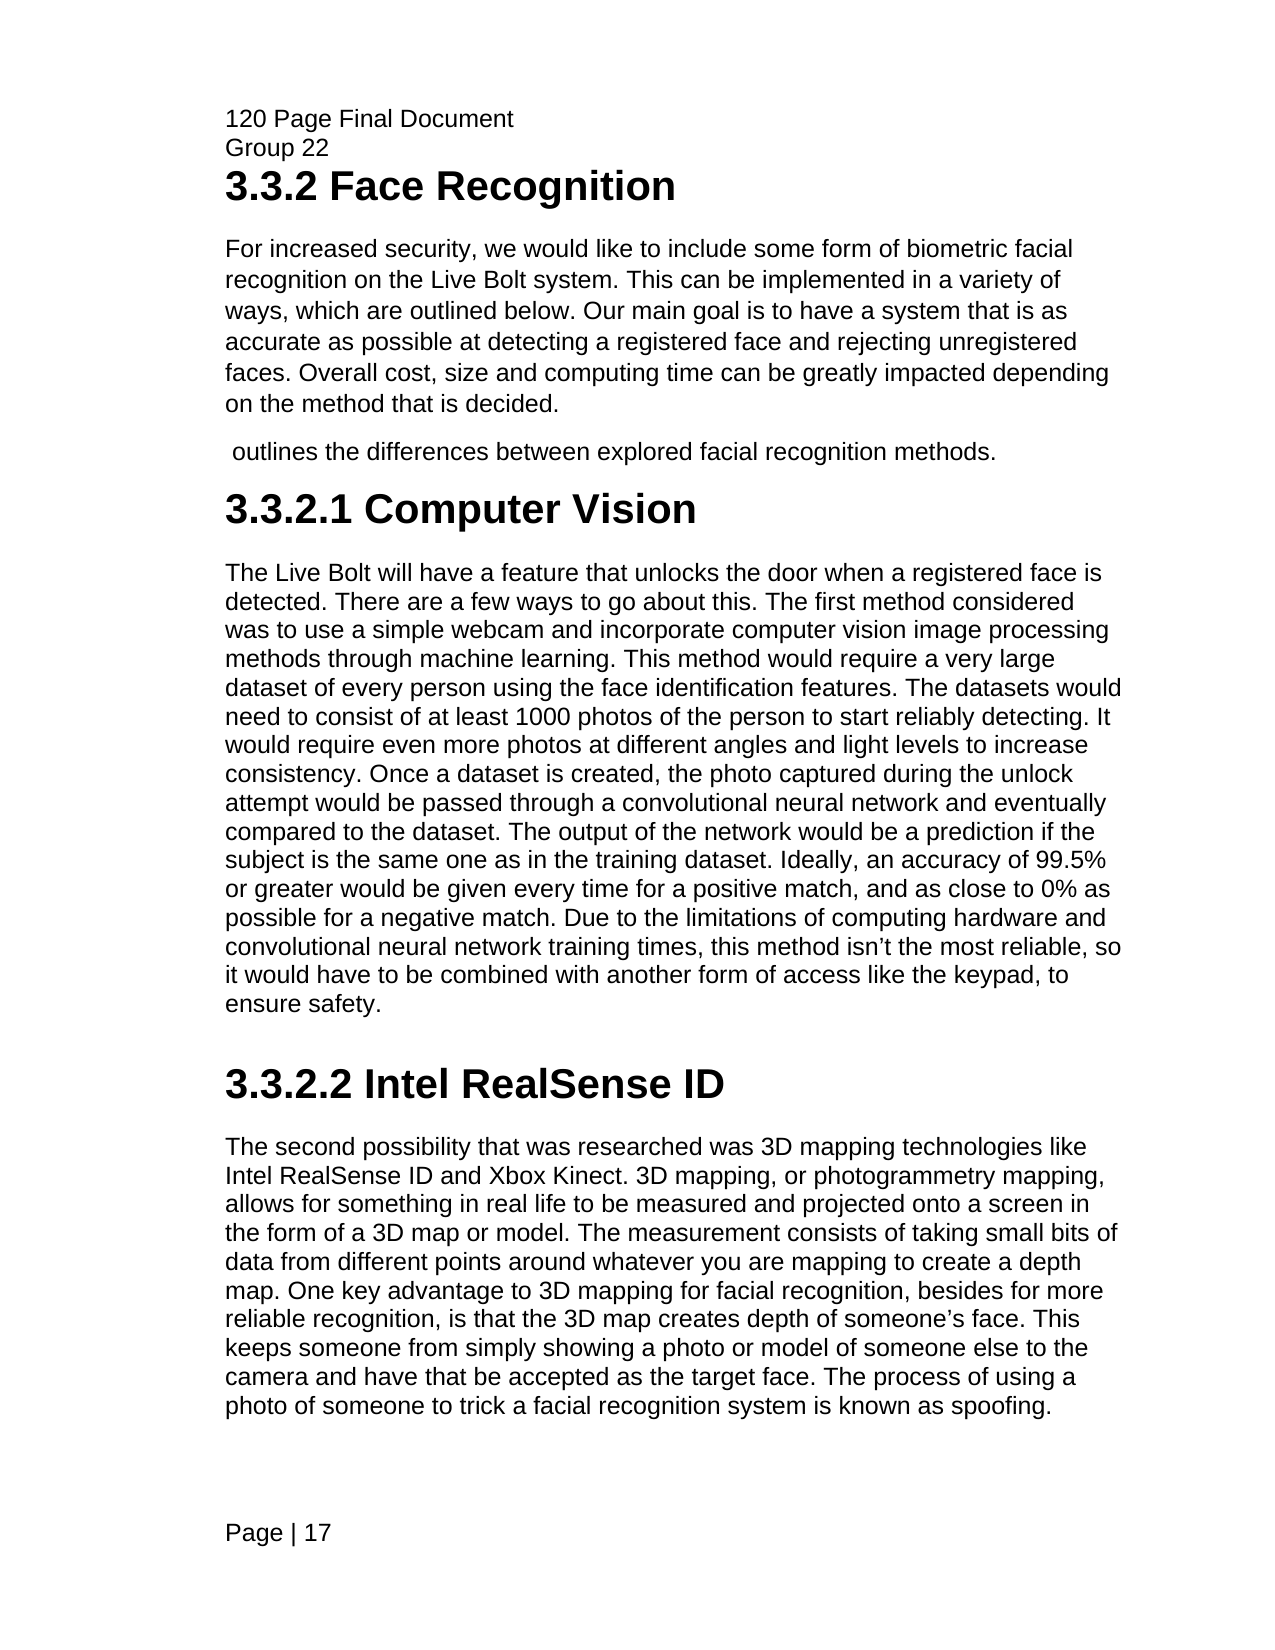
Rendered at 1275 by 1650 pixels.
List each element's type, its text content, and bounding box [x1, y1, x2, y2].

text Table 10 outlines the differences between explored facial recognition methods. [225, 437, 1125, 466]
subtitle 3.3.2 Face Recognition [225, 161, 1125, 209]
subtitle 3.3.2.1 Computer Vision [225, 485, 1125, 533]
text The Live Bolt will have a feature that unlocks the door when a registered face is detected. There are a few ways to go about this. The first method considered was to use a simple webcam and incorporate computer vision image processing methods through machine learning. This method would require a very large dataset of every person using the face identification features. The datasets would need to consist of at least 1000 photos of the person to start reliably detecting. It would require even more photos at different angles and light levels to increase consistency. Once a dataset is created, the photo captured during the unlock attempt would be passed through a convolutional neural network and eventually compared to the dataset. The output of the network would be a prediction if the subject is the same one as in the training dataset. Ideally, an accuracy of 99.5% or greater would be given every time for a positive match, and as close to 0% as possible for a negative match. Due to the limitations of computing hardware and convolutional neural network training times, this method isn’t the most reliable, so it would have to be combined with another form of access like the keypad, to ensure safety. [225, 558, 1125, 1018]
text The second possibility that was researched was 3D mapping technologies like Intel RealSense ID and Xbox Kinect. 3D mapping, or photogrammetry mapping, allows for something in real life to be measured and projected onto a screen in the form of a 3D map or model. The measurement consists of taking small bits of data from different points around whatever you are mapping to create a depth map. One key advantage to 3D mapping for facial recognition, besides for more reliable recognition, is that the 3D map creates depth of someone’s face. This keeps someone from simply showing a photo or model of someone else to the camera and have that be accepted as the target face. The process of using a photo of someone to trick a facial recognition system is known as spoofing. [225, 1132, 1125, 1419]
text For increased security, we would like to include some form of biometric facial recognition on the Live Bolt system. This can be implemented in a variety of ways, which are outlined below. Our main goal is to have a system that is as accurate as possible at detecting a registered face and rejecting unregistered faces. Overall cost, size and computing time can be greatly impacted depending on the method that is decided. [225, 234, 1125, 418]
subtitle 3.3.2.2 Intel RealSense ID [225, 1059, 1125, 1107]
